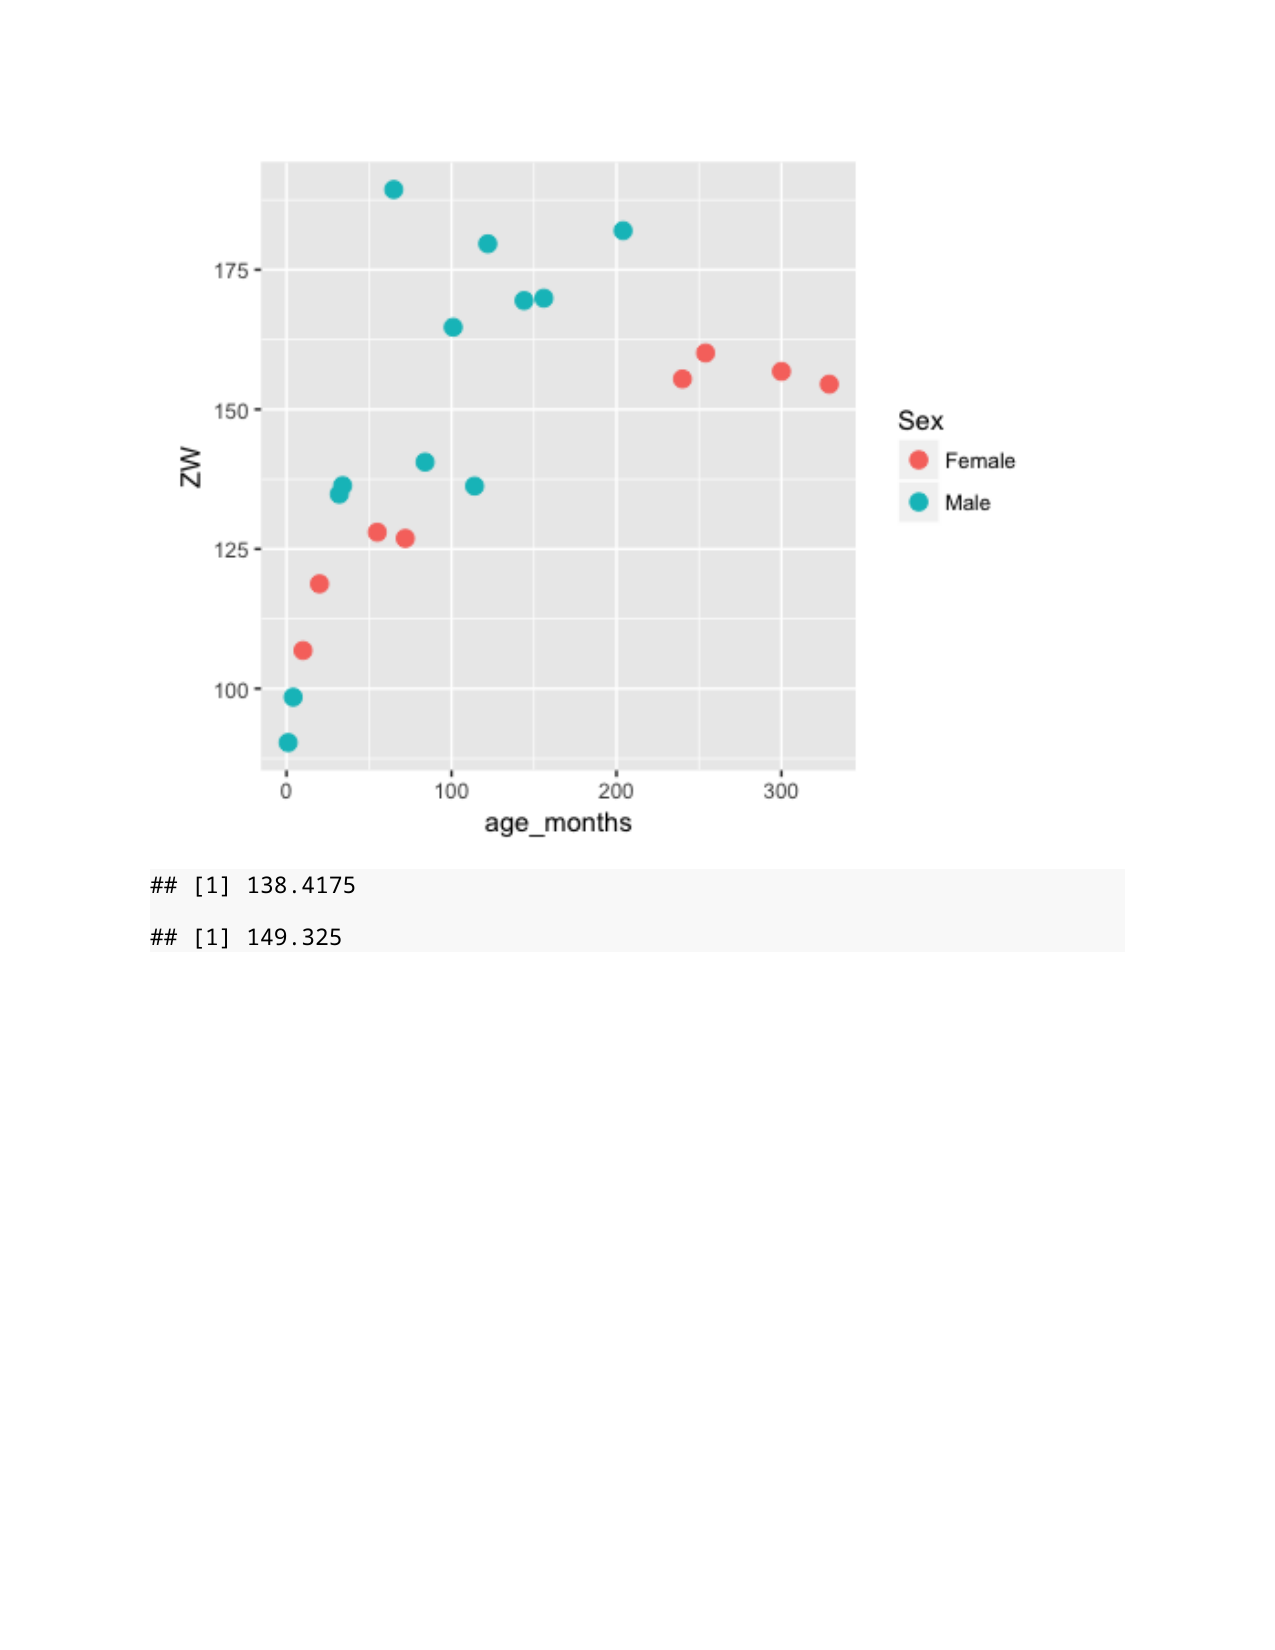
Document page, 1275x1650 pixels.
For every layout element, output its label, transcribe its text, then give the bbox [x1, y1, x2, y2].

text ## [1] 138.4175 [150, 869, 1125, 900]
text ## [1] 149.325 [150, 921, 1125, 952]
picture [168, 150, 1044, 850]
